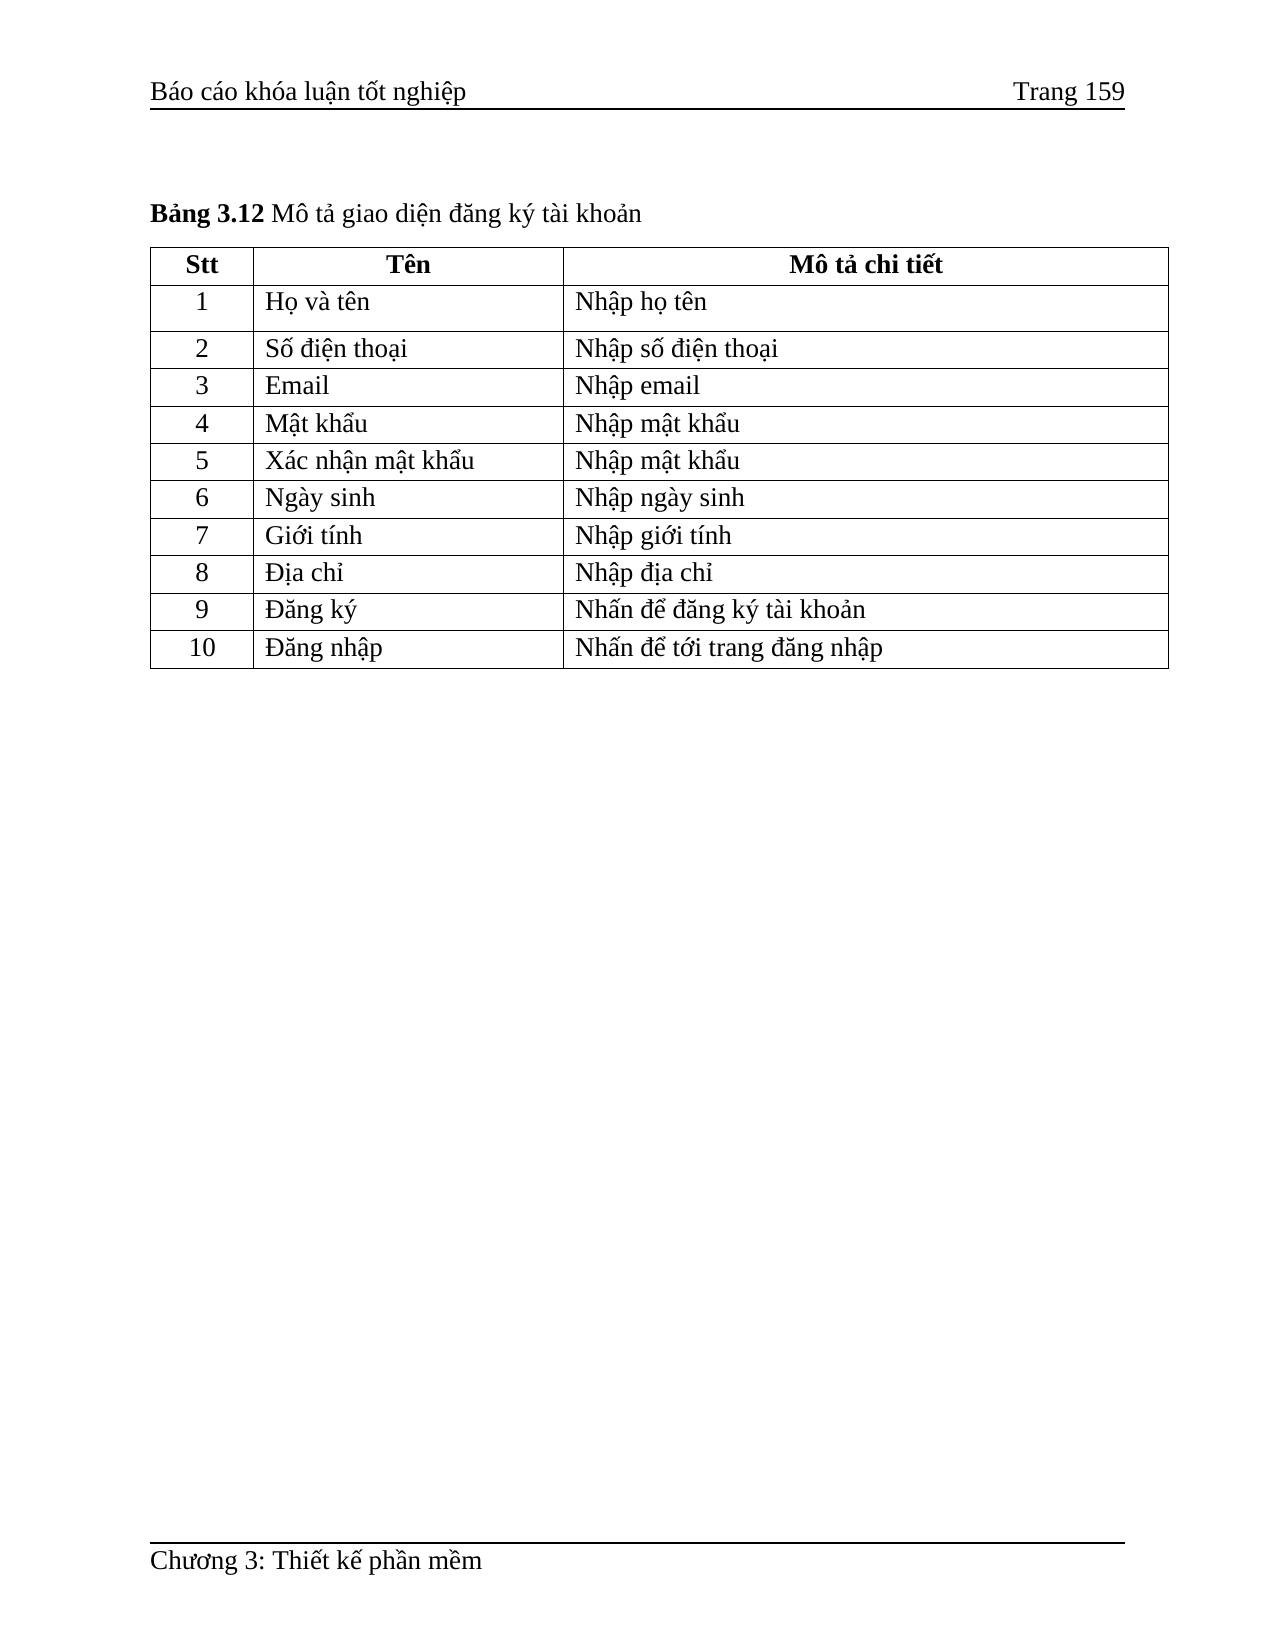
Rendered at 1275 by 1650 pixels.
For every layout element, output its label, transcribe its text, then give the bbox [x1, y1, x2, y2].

table_cell 9 [151, 594, 253, 630]
table_cell Nhập mật khẩu [564, 444, 1168, 480]
table_cell Số điện thoại [254, 332, 563, 368]
table_cell 7 [151, 519, 253, 555]
table_cell 3 [151, 369, 253, 406]
table_cell 5 [151, 444, 253, 480]
table_cell 8 [151, 556, 253, 593]
table_cell Giới tính [254, 519, 563, 555]
table_cell Nhập họ tên [564, 286, 1168, 331]
table_cell Nhấn để đăng ký tài khoản [564, 594, 1168, 630]
table_header Mô tả chi tiết [564, 248, 1168, 284]
table_cell Email [254, 369, 563, 406]
table_cell 2 [151, 332, 253, 368]
table_cell Nhập địa chỉ [564, 556, 1168, 593]
table_cell Địa chỉ [254, 556, 563, 593]
table_cell Nhập giới tính [564, 519, 1168, 555]
table_header Stt [151, 248, 253, 284]
table_cell Họ và tên [254, 286, 563, 331]
table_cell 10 [151, 631, 253, 667]
table_cell Xác nhận mật khẩu [254, 444, 563, 480]
table_cell Mật khẩu [254, 407, 563, 443]
table_cell 1 [151, 286, 253, 331]
table_cell 6 [151, 481, 253, 518]
table_cell Nhập số điện thoại [564, 332, 1168, 368]
table_cell 4 [151, 407, 253, 443]
table_cell Ngày sinh [254, 481, 563, 518]
table_cell Nhập email [564, 369, 1168, 406]
table_cell Đăng ký [254, 594, 563, 630]
table_cell Nhập mật khẩu [564, 407, 1168, 443]
text Bảng 3.12 Mô tả giao diện đăng ký tài khoản [150, 197, 1125, 228]
table_cell Nhấn để tới trang đăng nhập [564, 631, 1168, 667]
table_cell Nhập ngày sinh [564, 481, 1168, 518]
table_header Tên [254, 248, 563, 284]
table_cell Đăng nhập [254, 631, 563, 667]
